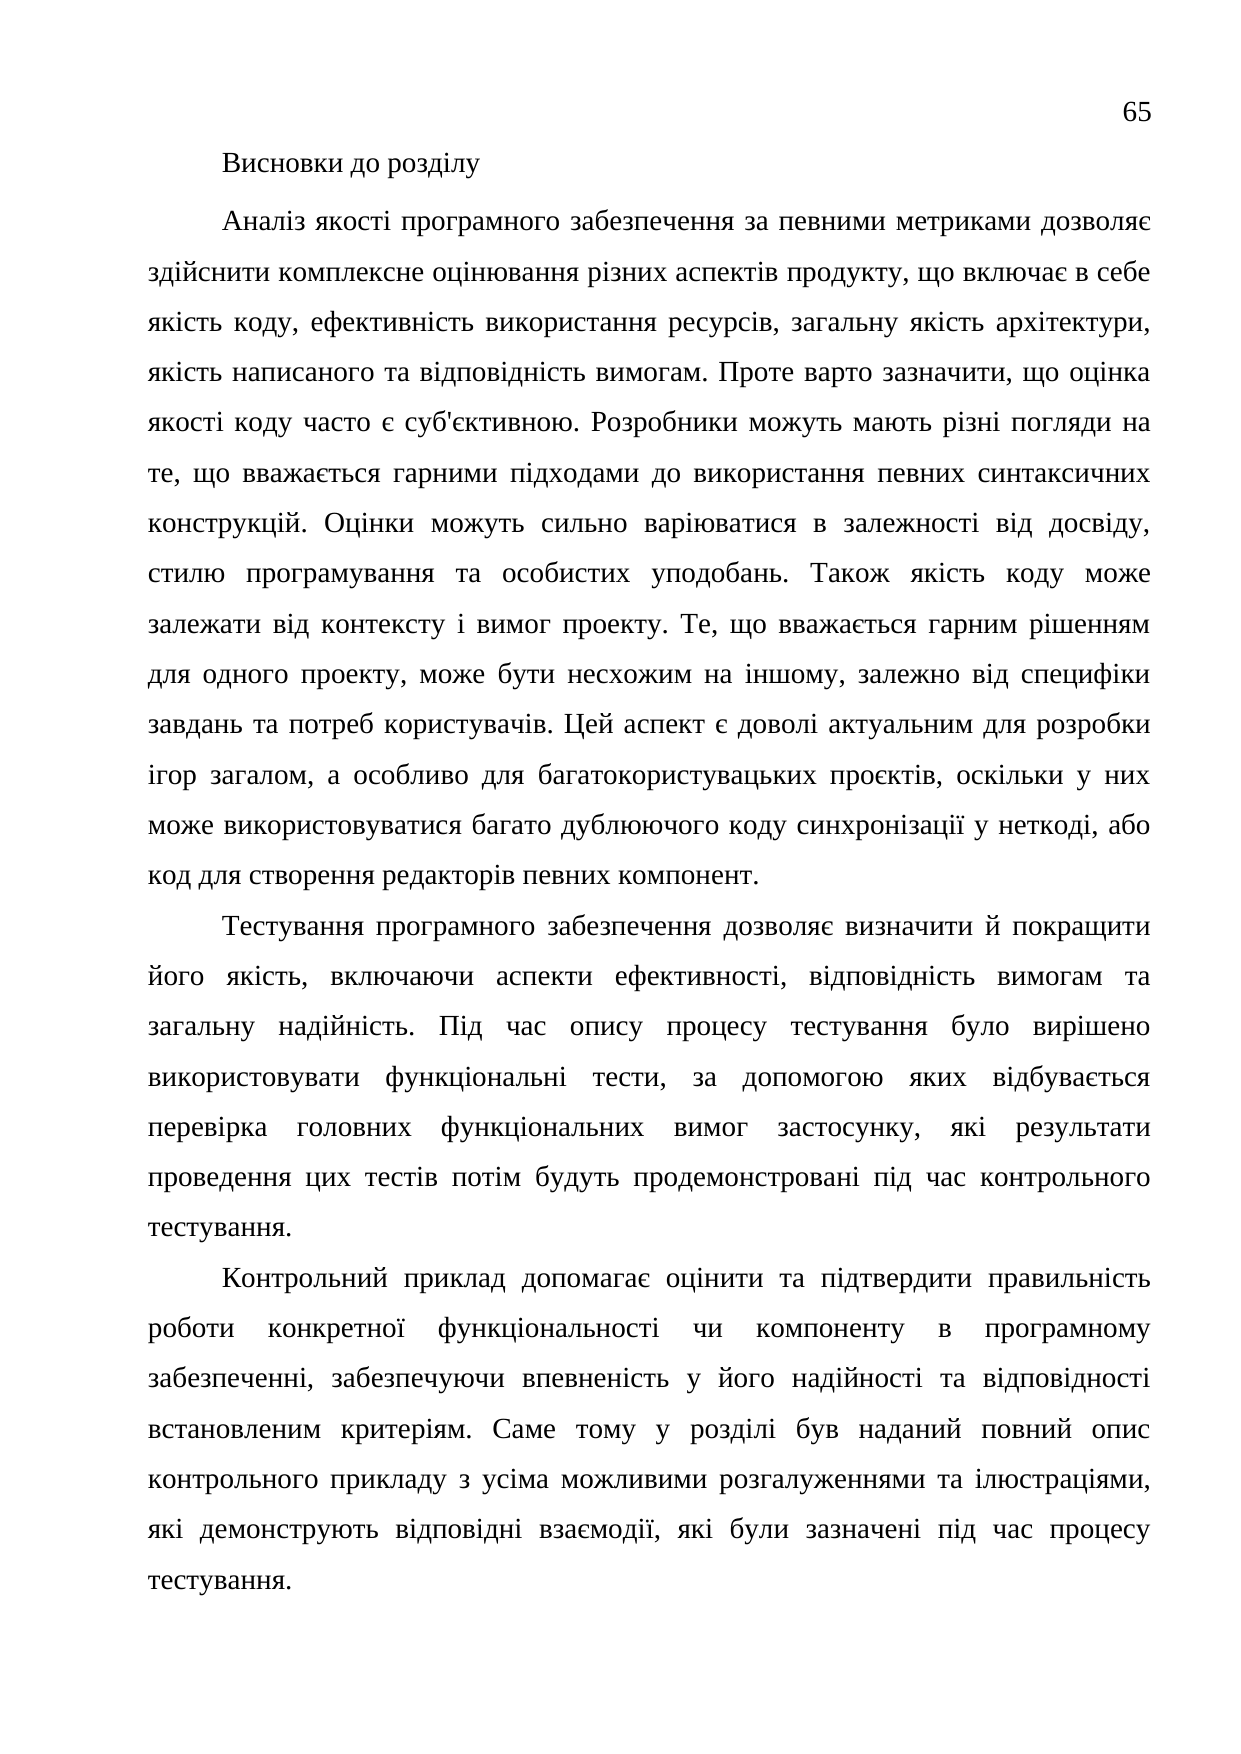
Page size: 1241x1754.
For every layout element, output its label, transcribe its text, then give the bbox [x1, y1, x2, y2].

subtitle Висновки до розділу [222, 145, 1152, 178]
text Тестування програмного забезпечення дозволяє визначити й покращити його якість, включаючи аспекти ефективності, відповідність вимогам та загальну надійність. Під час опису процесу тестування було вирішено використовувати функціональні тести, за допомогою яких відбувається перевірка головних функціональних вимог застосунку, які результати проведення цих тестів потім будуть продемонстровані під час контрольного тестування. [148, 908, 1152, 1243]
text Аналіз якості програмного забезпечення за певними метриками дозволяє здійснити комплексне оцінювання різних аспектів продукту, що включає в себе якість коду, ефективність використання ресурсів, загальну якість архітектури, якість написаного та відповідність вимогам. Проте варто зазначити, що оцінка якості коду часто є суб'єктивною. Розробники можуть мають різні погляди на те, що вважається гарними підходами до використання певних синтаксичних конструкцій. Оцінки можуть сильно варіюватися в залежності від досвіду, стилю програмування та особистих уподобань. Також якість коду може залежати від контексту і вимог проекту. Те, що вважається гарним рішенням для одного проекту, може бути несхожим на іншому, залежно від специфіки завдань та потреб користувачів. Цей аспект є доволі актуальним для розробки ігор загалом, а особливо для багатокористувацьких проєктів, оскільки у них може використовуватися багато дублюючого коду синхронізації у неткоді, або код для створення редакторів певних компонент. [148, 203, 1152, 891]
text Контрольний приклад допомагає оцінити та підтвердити правильність роботи конкретної функціональності чи компоненту в програмному забезпеченні, забезпечуючи впевненість у його надійності та відповідності встановленим критеріям. Саме тому у розділі був наданий повний опис контрольного прикладу з усіма можливими розгалуженнями та ілюстраціями, які демонструють відповідні взаємодії, які були зазначені під час процесу тестування. [148, 1260, 1152, 1595]
